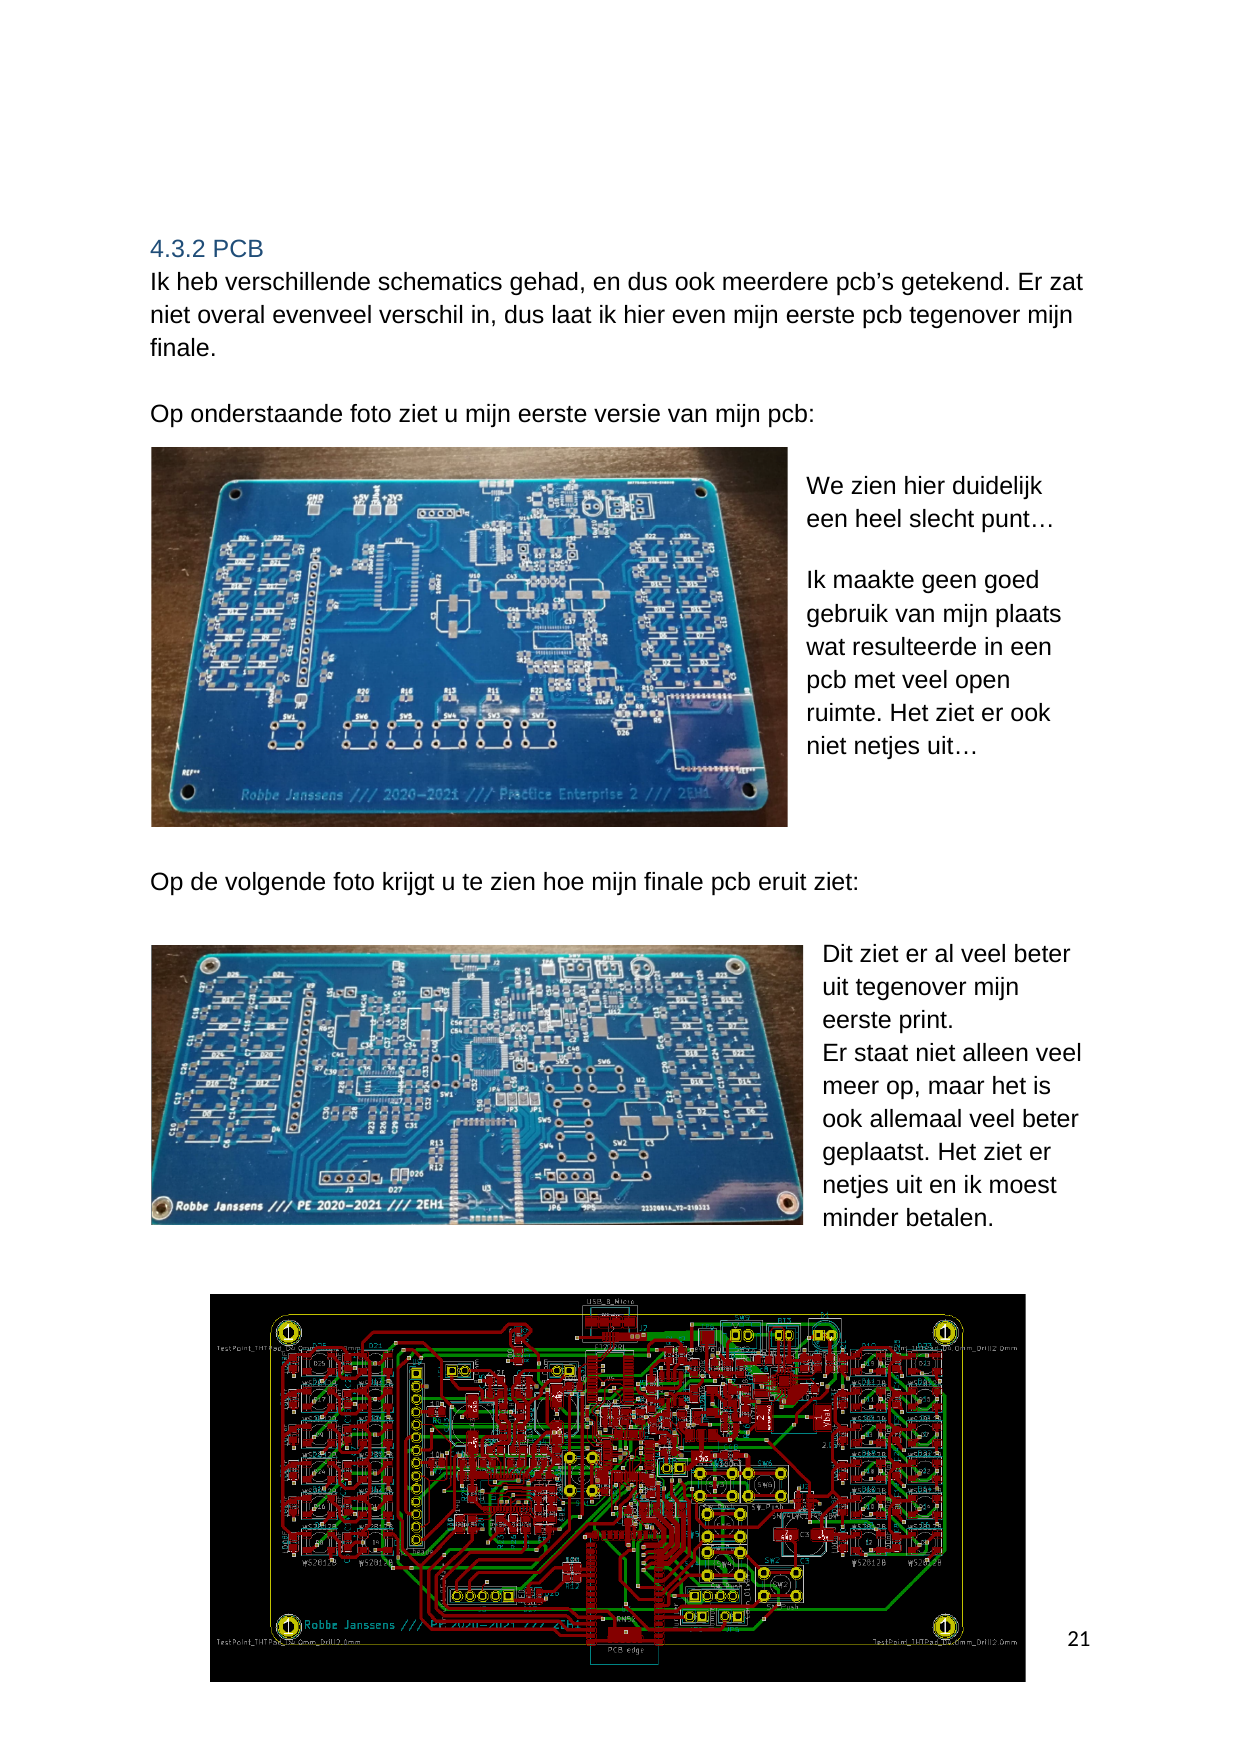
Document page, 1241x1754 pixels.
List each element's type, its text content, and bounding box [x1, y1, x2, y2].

picture [210, 1290, 1026, 1678]
text We zien hier duidelijk een heel slecht punt… Ik maakte geen goed gebruik van mijn plaats wat resulteerde in een pcb met veel open ruimte. Het ziet er ook niet netjes uit… [788, 471, 1090, 759]
picture [150, 447, 788, 826]
text Op onderstaande foto ziet u mijn eerste versie van mijn pcb: [150, 399, 1090, 428]
picture [150, 941, 804, 1220]
text 4.3.2 PCB Ik heb verschillende schematics gehad, en dus ook meerdere pcb’s getekend. Er zat niet overal evenveel verschil in, dus laat ik hier even mijn eerste pcb tegenover mijn finale. [150, 234, 1090, 362]
text Op de volgende foto krijgt u te zien hoe mijn finale pcb eruit ziet: [150, 830, 1090, 891]
